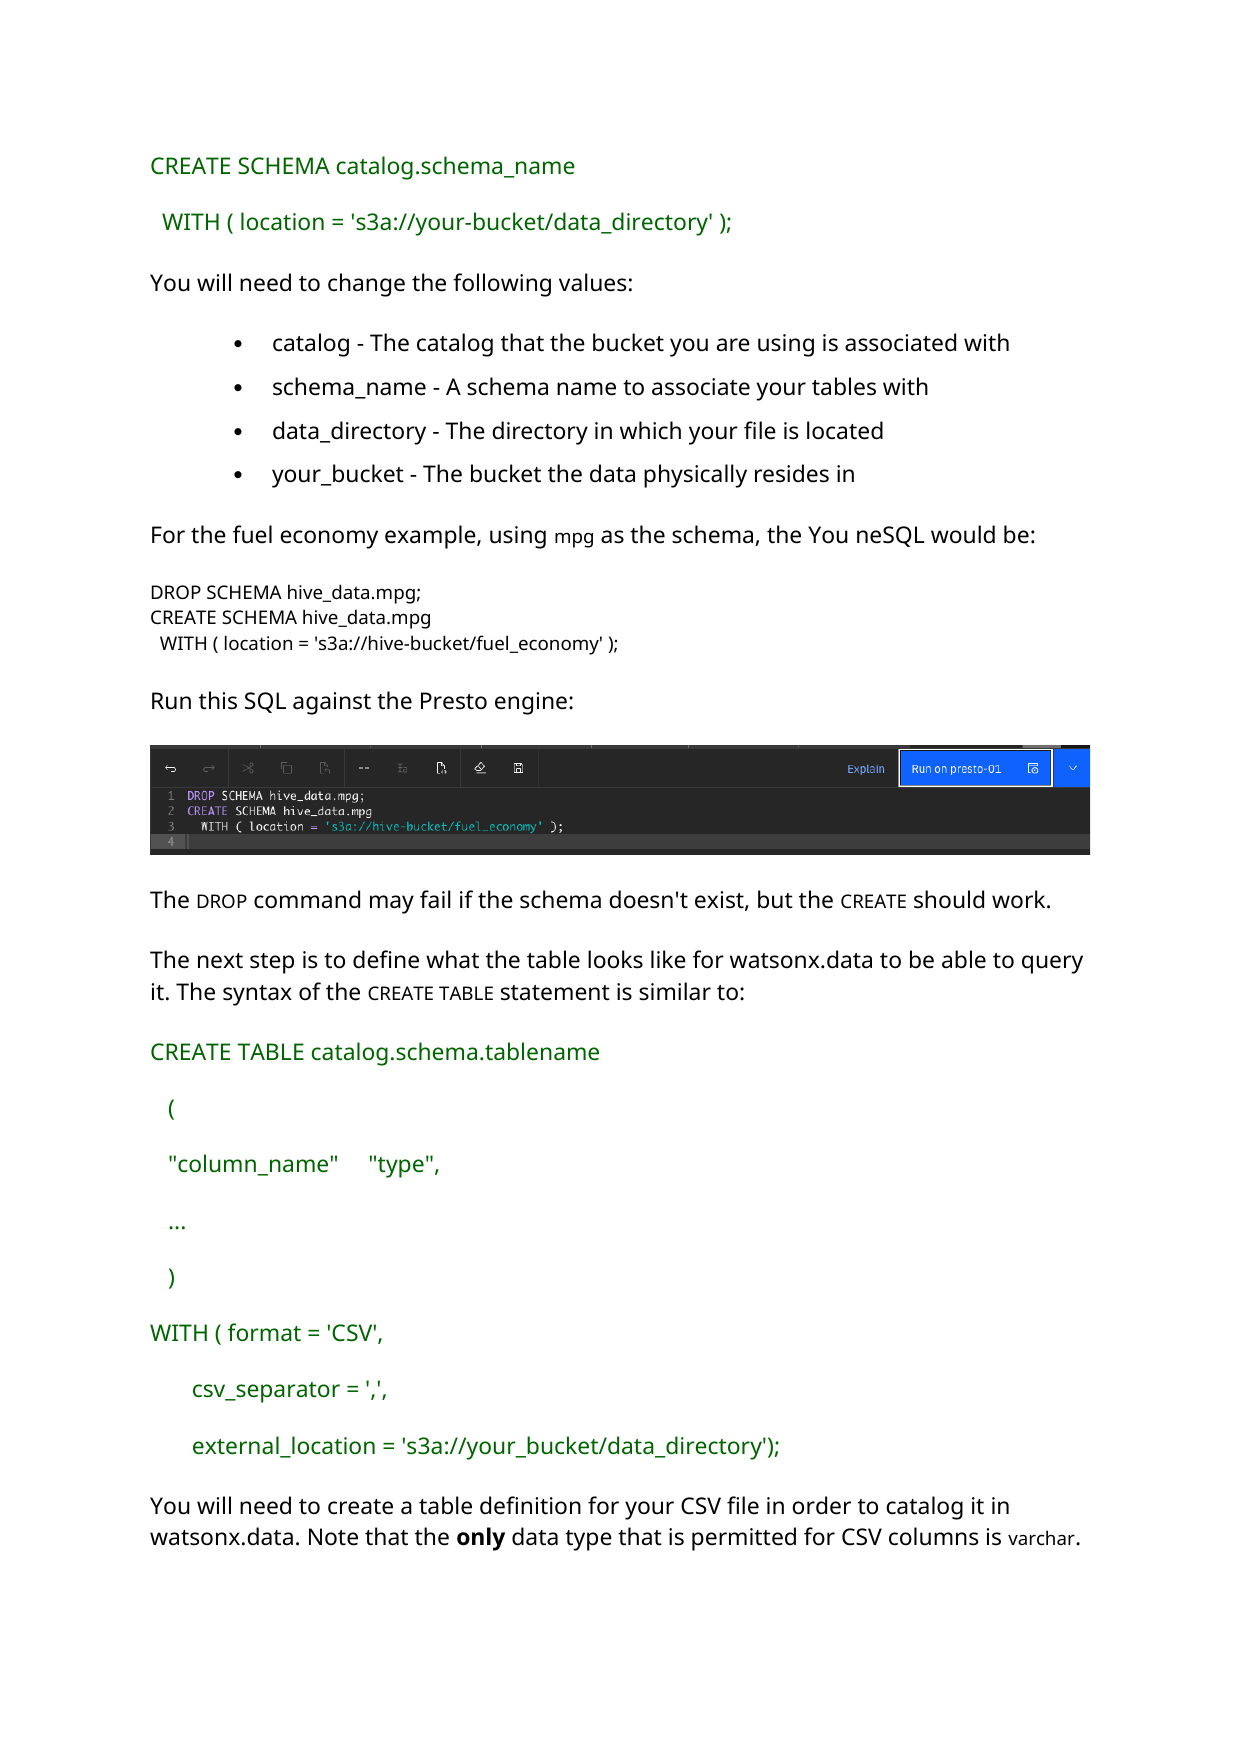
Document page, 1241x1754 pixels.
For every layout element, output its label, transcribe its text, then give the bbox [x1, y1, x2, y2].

text WITH ( location = 's3a://hive-bucket/fuel_economy' ); [150, 630, 1090, 656]
text csv_separator = ',', [150, 1373, 1090, 1405]
text The DROP command may fail if the schema doesn't exist, but the CREATE should work. [150, 884, 1090, 915]
text CREATE TABLE catalog.schema.tablename [150, 1036, 1090, 1067]
list your_bucket - The bucket the data physically resides in [234, 458, 1090, 489]
text external_location = 's3a://your_bucket/data_directory'); [150, 1430, 1090, 1461]
text ) [150, 1261, 1090, 1292]
text CREATE SCHEMA hive_data.mpg [150, 605, 1090, 630]
text "column_name" "type", [150, 1148, 1090, 1180]
text The next step is to define what the table looks like for watsonx.data to be able to query it. The syntax of the CREATE TABLE statement is similar to: [150, 944, 1090, 1007]
text Run this SQL against the Presto engine: [150, 685, 1090, 716]
text DROP SCHEMA hive_data.mpg; [150, 579, 1090, 605]
text You will need to change the following values: [150, 267, 1090, 298]
text CREATE SCHEMA catalog.schema_name [150, 150, 1090, 181]
picture [150, 745, 1091, 855]
list schema_name - A schema name to associate your tables with [234, 371, 1090, 402]
text WITH ( location = 's3a://your-bucket/data_directory' ); [150, 206, 1090, 237]
text WITH ( format = 'CSV', [150, 1317, 1090, 1348]
list catalog - The catalog that the bucket you are using is associated with [234, 327, 1090, 358]
text ( [150, 1092, 1090, 1123]
text For the fuel economy example, using mpg as the schema, the You neSQL would be: [150, 519, 1090, 550]
text ... [150, 1205, 1090, 1236]
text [150, 1490, 1090, 1553]
list data_directory - The directory in which your file is located [234, 414, 1090, 446]
